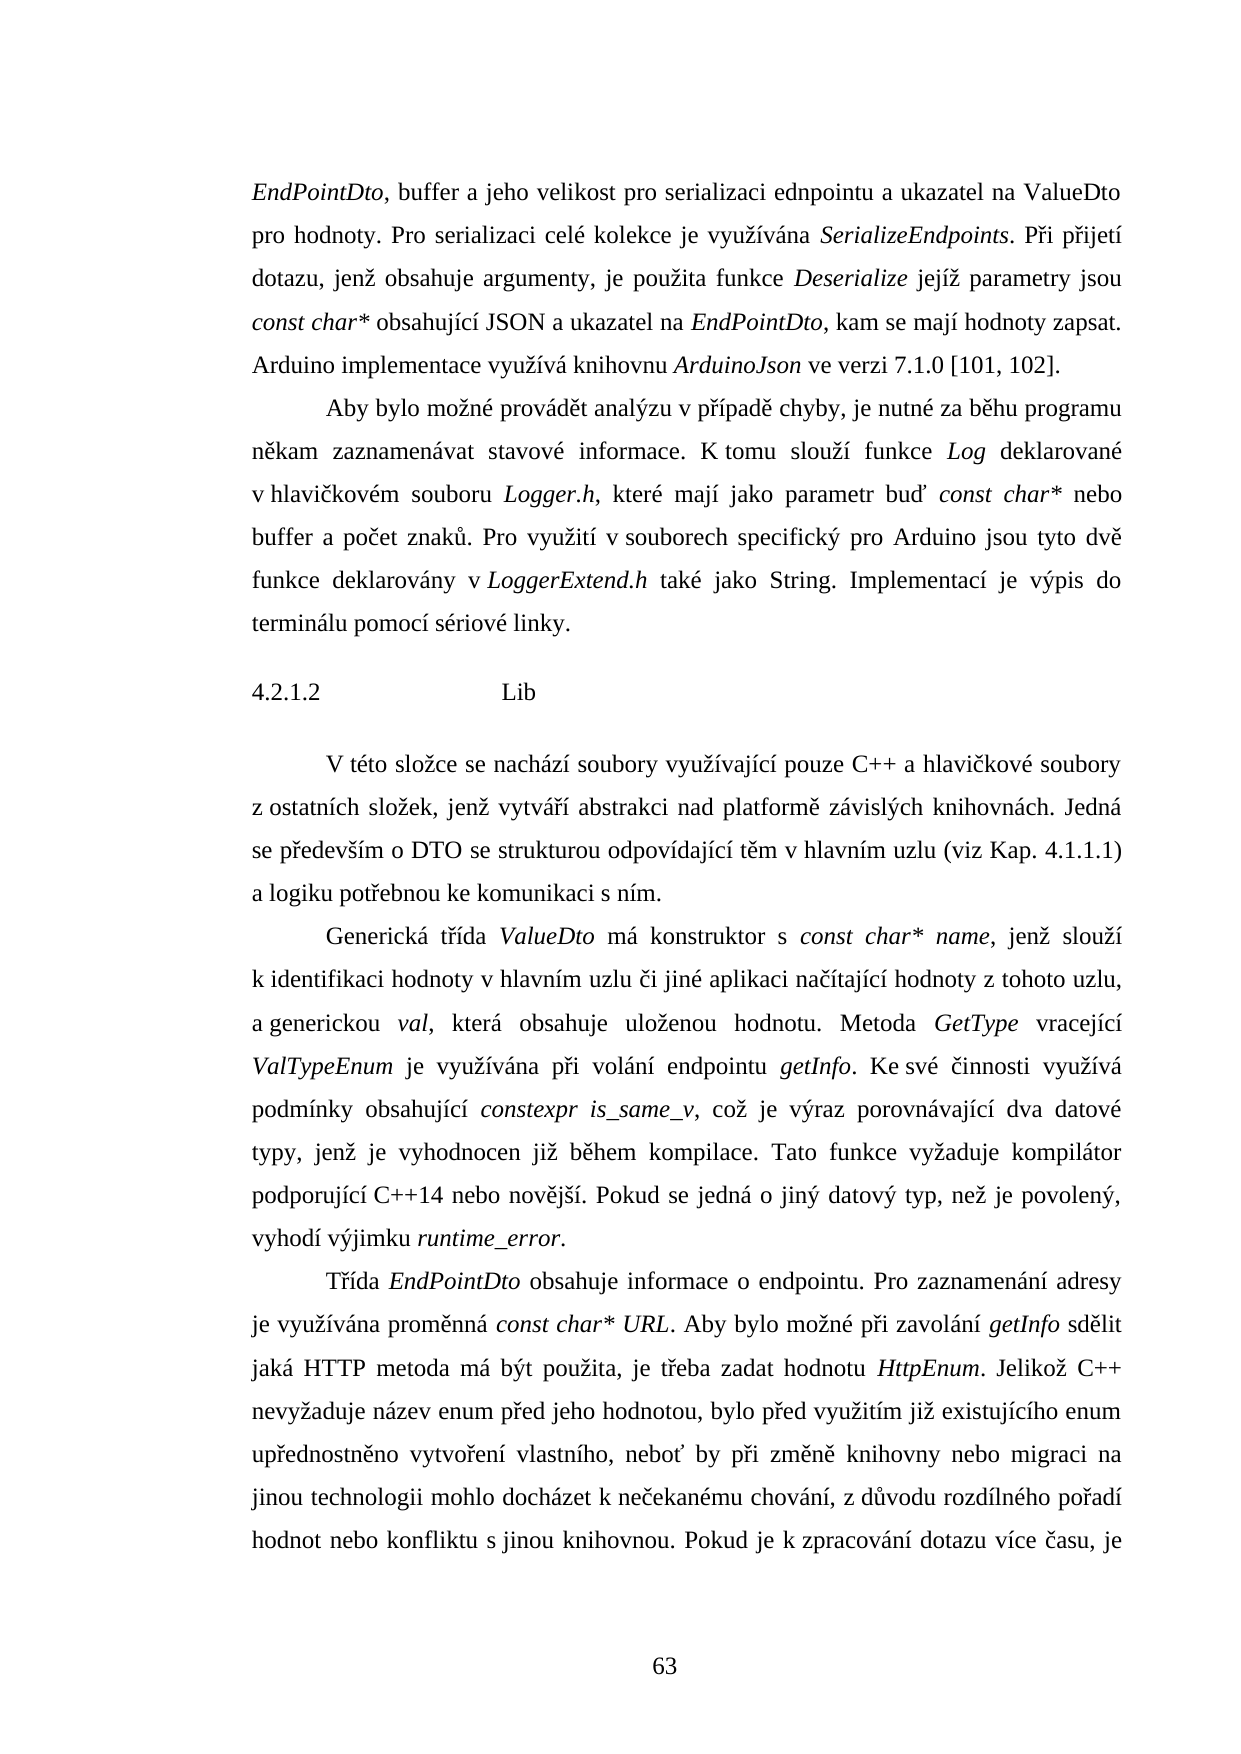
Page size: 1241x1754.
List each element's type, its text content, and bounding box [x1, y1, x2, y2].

text V této složce se nachází soubory využívající pouze C++ a hlavičkové soubory z ostatních složek, jenž vytváří abstrakci nad platformě závislých knihovnách. Jedná se především o DTO se strukturou odpovídající těm v hlavním uzlu (viz Kap. 4.1.1.1) a logiku potřebnou ke komunikaci s ním. [252, 749, 1122, 907]
text Aby bylo možné provádět analýzu v případě chyby, je nutné za běhu programu někam zaznamenávat stavové informace. K tomu slouží funkce Log deklarované v hlavičkovém souboru Logger.h, které mají jako parametr buď const char* nebo buffer a počet znaků. Pro využití v souborech specifický pro Arduino jsou tyto dvě funkce deklarovány v LoggerExtend.h také jako String. Implementací je výpis do terminálu pomocí sériové linky. [252, 393, 1122, 637]
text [252, 177, 1122, 378]
subtitle Lib [252, 677, 1122, 705]
text Generická třída ValueDto má konstruktor s const char* name, jenž slouží k identifikaci hodnoty v hlavním uzlu či jiné aplikaci načítající hodnoty z tohoto uzlu, a generickou val, která obsahuje uloženou hodnotu. Metoda GetType vracející ValTypeEnum je využívána při volání endpointu getInfo. Ke své činnosti využívá podmínky obsahující constexpr is_same_v, což je výraz porovnávající dva datové typy, jenž je vyhodnocen již během kompilace. Tato funkce vyžaduje kompilátor podporující C++14 nebo novější. Pokud se jedná o jiný datový typ, než je povolený, vyhodí výjimku runtime_error. [252, 921, 1122, 1252]
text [252, 1266, 1122, 1554]
